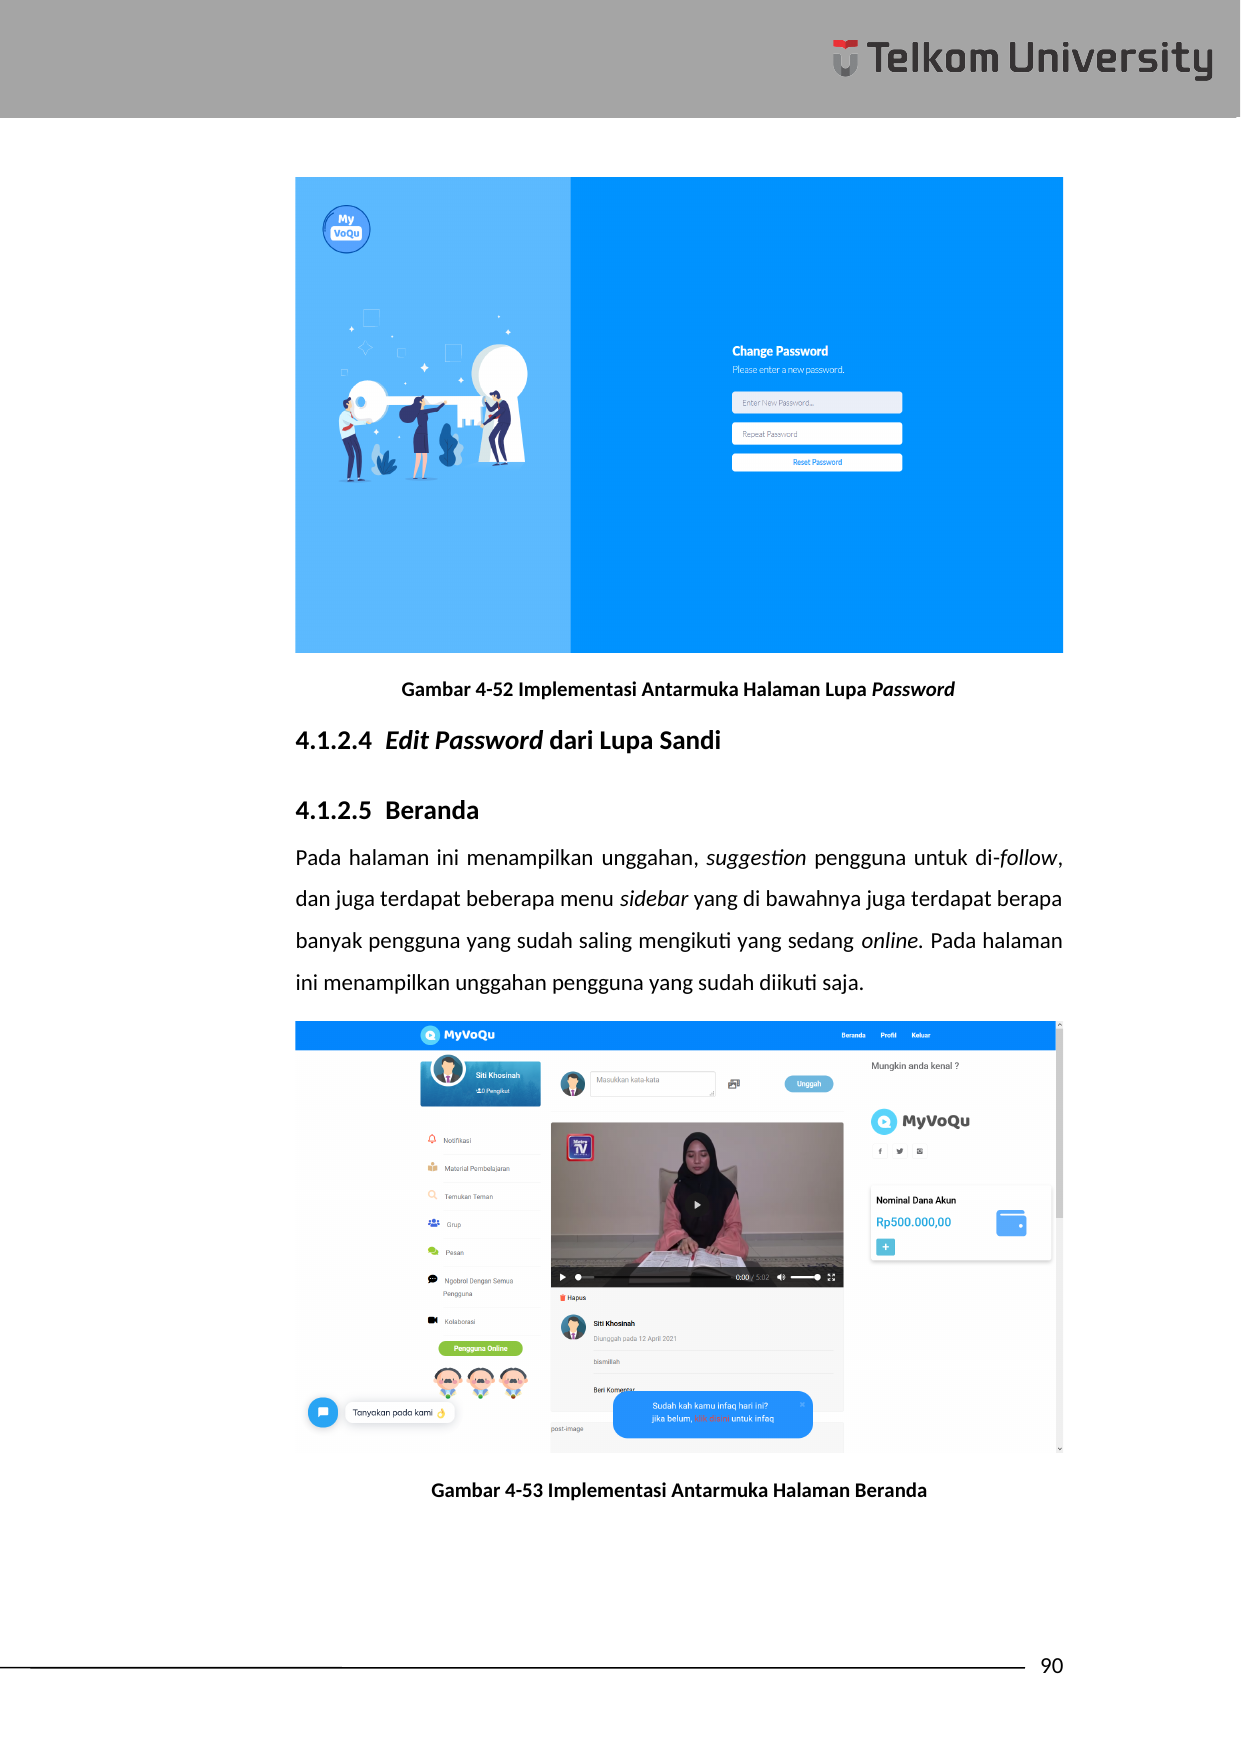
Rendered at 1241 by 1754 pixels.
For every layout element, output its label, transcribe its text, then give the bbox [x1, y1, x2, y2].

subtitle Beranda [295, 793, 1063, 826]
picture [833, 40, 1213, 81]
text Pada halaman ini menampilkan unggahan, suggestion pengguna untuk di-follow, dan juga terdapat beberapa menu sidebar yang di bawahnya juga terdapat berapa banyak pengguna yang sudah saling mengikuti yang sedang online. Pada halaman ini menampilkan unggahan pengguna yang sudah diikuti saja. [295, 843, 1063, 997]
subtitle Edit Password dari Lupa Sandi [295, 723, 1063, 756]
picture [295, 177, 1064, 653]
picture [295, 1021, 1064, 1453]
